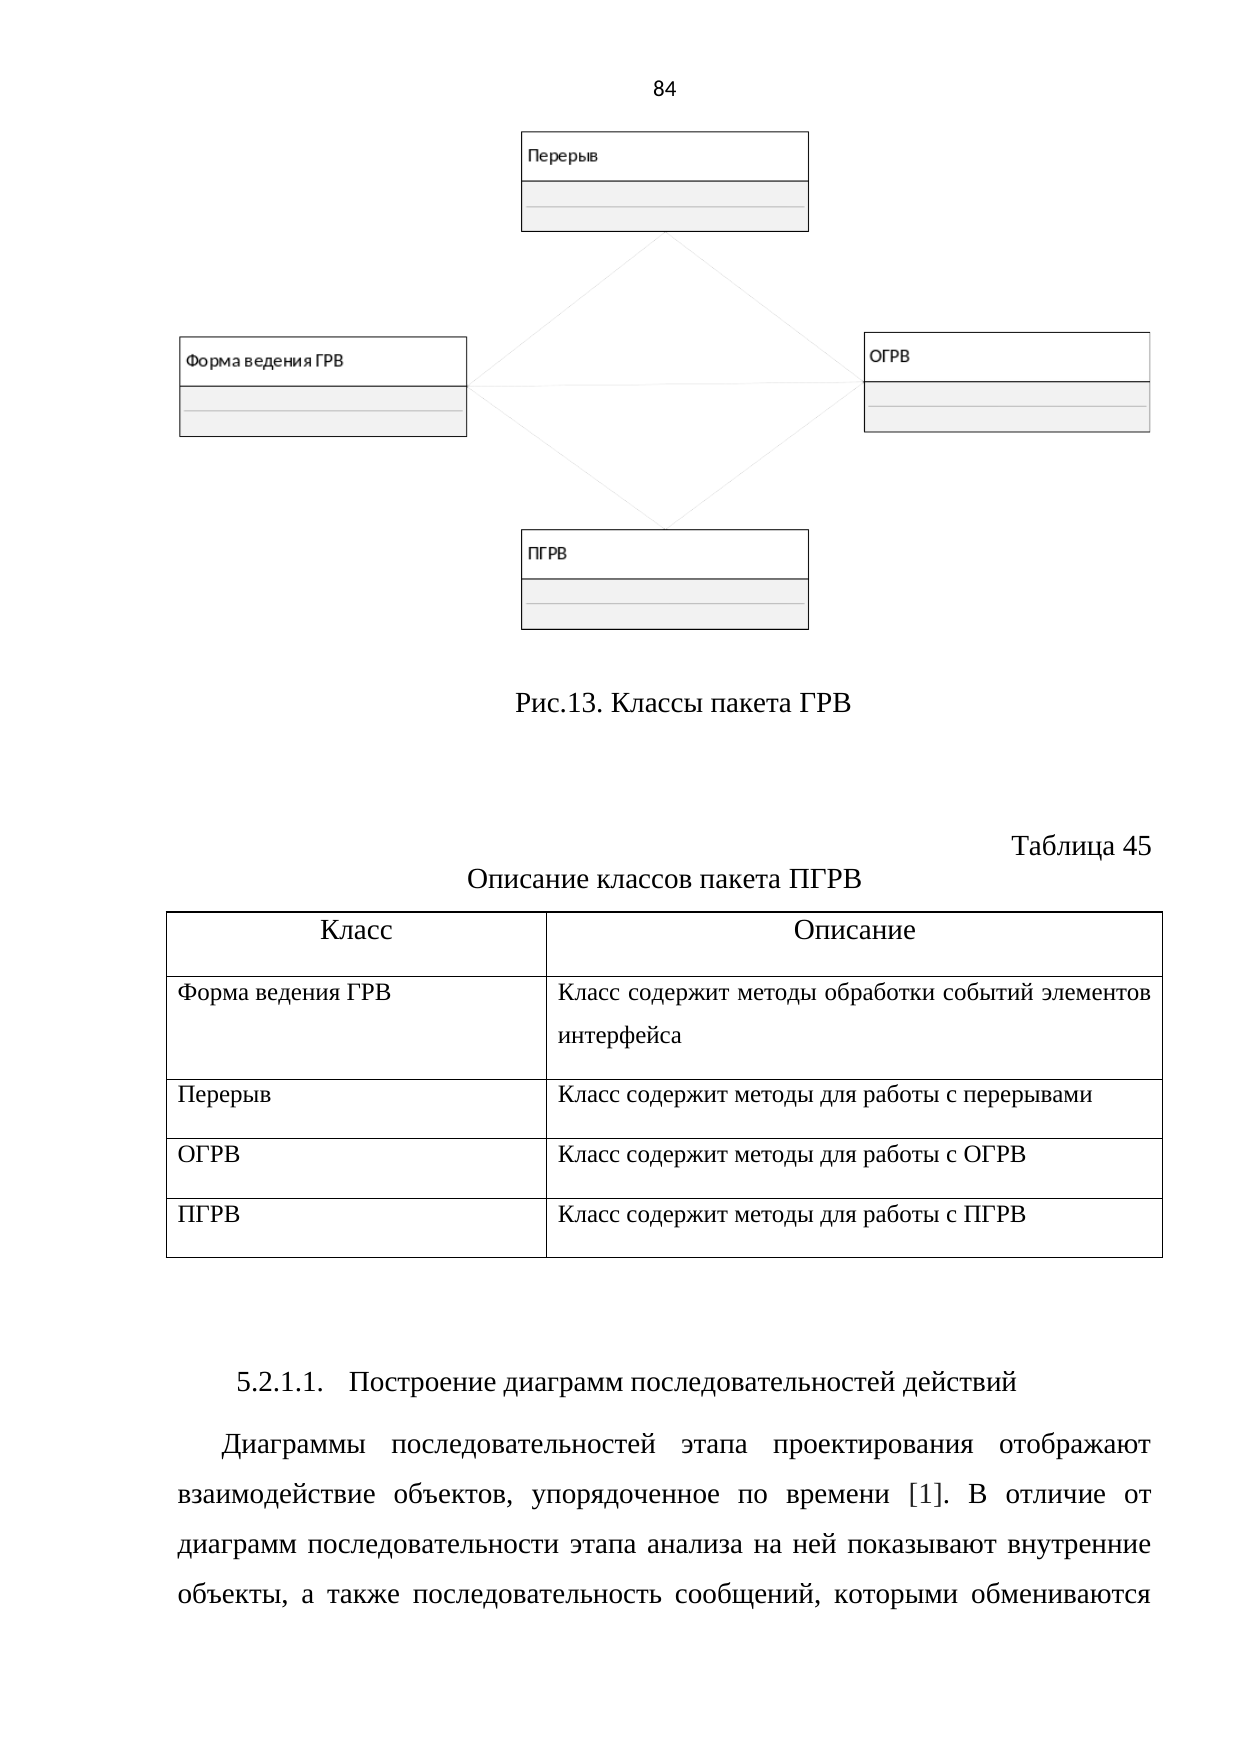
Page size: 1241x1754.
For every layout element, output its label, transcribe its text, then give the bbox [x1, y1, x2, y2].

table_cell Класс содержит методы обработки событий элементов интерфейса [547, 977, 1162, 1078]
text Описание классов пакета ПГРВ [177, 861, 1152, 895]
text Таблица 45 [177, 828, 1152, 861]
table_header Описание [547, 913, 1162, 976]
table_header Класс [167, 913, 546, 976]
table_cell ПГРВ [167, 1199, 546, 1257]
table_cell Класс содержит методы для работы с ПГРВ [547, 1199, 1162, 1257]
subtitle Построение диаграмм последовательностей действий [236, 1364, 1152, 1398]
table_cell Перерыв [167, 1080, 546, 1138]
table_cell Класс содержит методы для работы с перерывами [547, 1080, 1162, 1138]
table_cell ОГРВ [167, 1139, 546, 1198]
text Рис.13. Классы пакета ГРВ [177, 685, 1152, 719]
table_cell Класс содержит методы для работы с ОГРВ [547, 1139, 1162, 1198]
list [177, 1426, 1152, 1610]
table_cell Форма ведения ГРВ [167, 977, 546, 1078]
